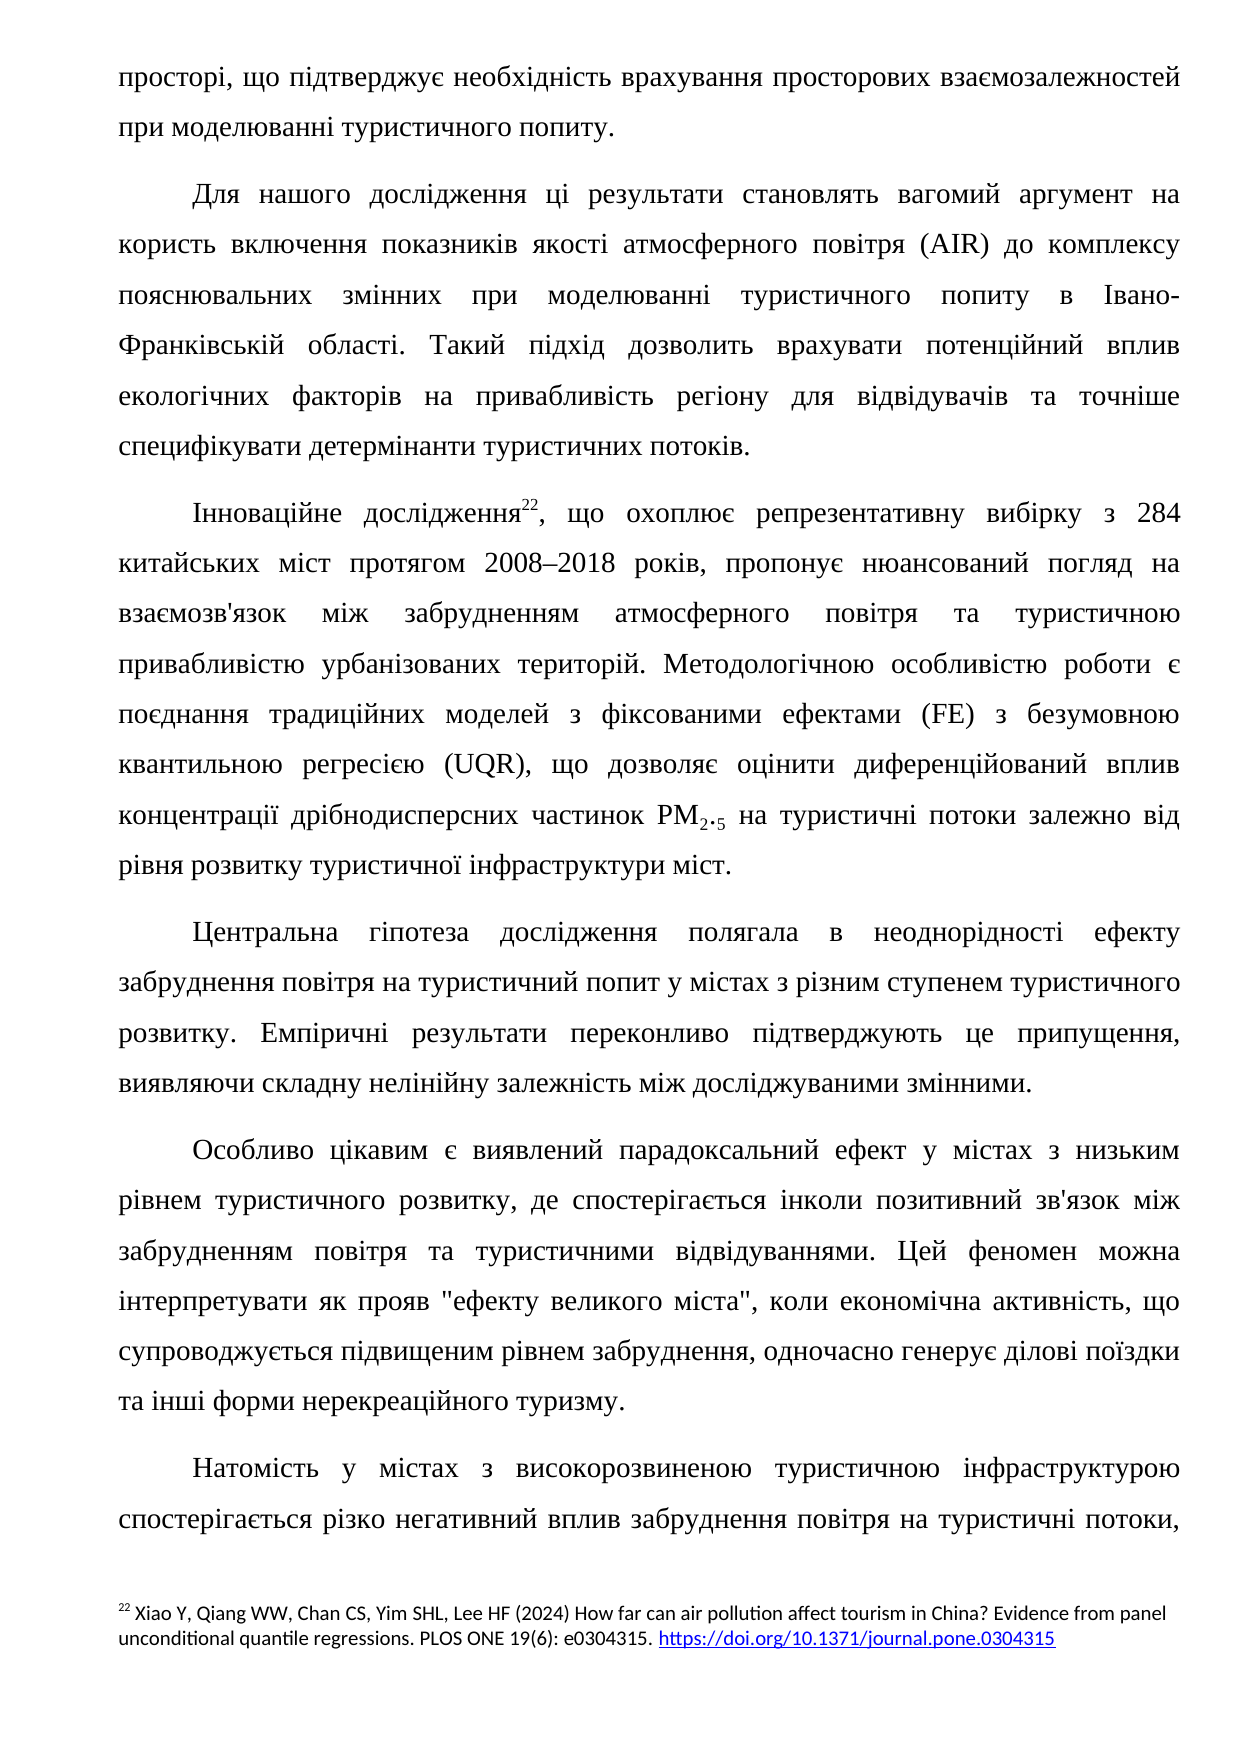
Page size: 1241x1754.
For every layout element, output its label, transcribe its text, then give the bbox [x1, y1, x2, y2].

text Центральна гіпотеза дослідження полягала в неоднорідності ефекту забруднення повітря на туристичний попит у містах з різним ступенем туристичного розвитку. Емпіричні результати переконливо підтверджують це припущення, виявляючи складну нелінійну залежність між досліджуваними змінними. [118, 914, 1181, 1098]
text Для нашого дослідження ці результати становлять вагомий аргумент на користь включення показників якості атмосферного повітря (AIR) до комплексу пояснювальних змінних при моделюванні туристичного попиту в Івано-Франківській області. Такий підхід дозволить врахувати потенційний вплив екологічних факторів на привабливість регіону для відвідувачів та точніше специфікувати детермінанти туристичних потоків. [118, 176, 1181, 461]
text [118, 59, 1181, 143]
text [118, 1451, 1181, 1534]
text Інноваційне дослідження, що охоплює репрезентативну вибірку з 284 китайських міст протягом 2008–2018 років, пропонує нюансований погляд на взаємозв'язок між забрудненням атмосферного повітря та туристичною привабливістю урбанізованих територій. Методологічною особливістю роботи є поєднання традиційних моделей з фіксованими ефектами (FE) з безумовною квантильною регресією (UQR), що дозволяє оцінити диференційований вплив концентрації дрібнодисперсних частинок PM₂.₅ на туристичні потоки залежно від рівня розвитку туристичної інфраструктури міст. [118, 495, 1181, 881]
text Особливо цікавим є виявлений парадоксальний ефект у містах з низьким рівнем туристичного розвитку, де спостерігається інколи позитивний зв'язок між забрудненням повітря та туристичними відвідуваннями. Цей феномен можна інтерпретувати як прояв "ефекту великого міста", коли економічна активність, що супроводжується підвищеним рівнем забруднення, одночасно генерує ділові поїздки та інші форми нерекреаційного туризму. [118, 1132, 1181, 1417]
